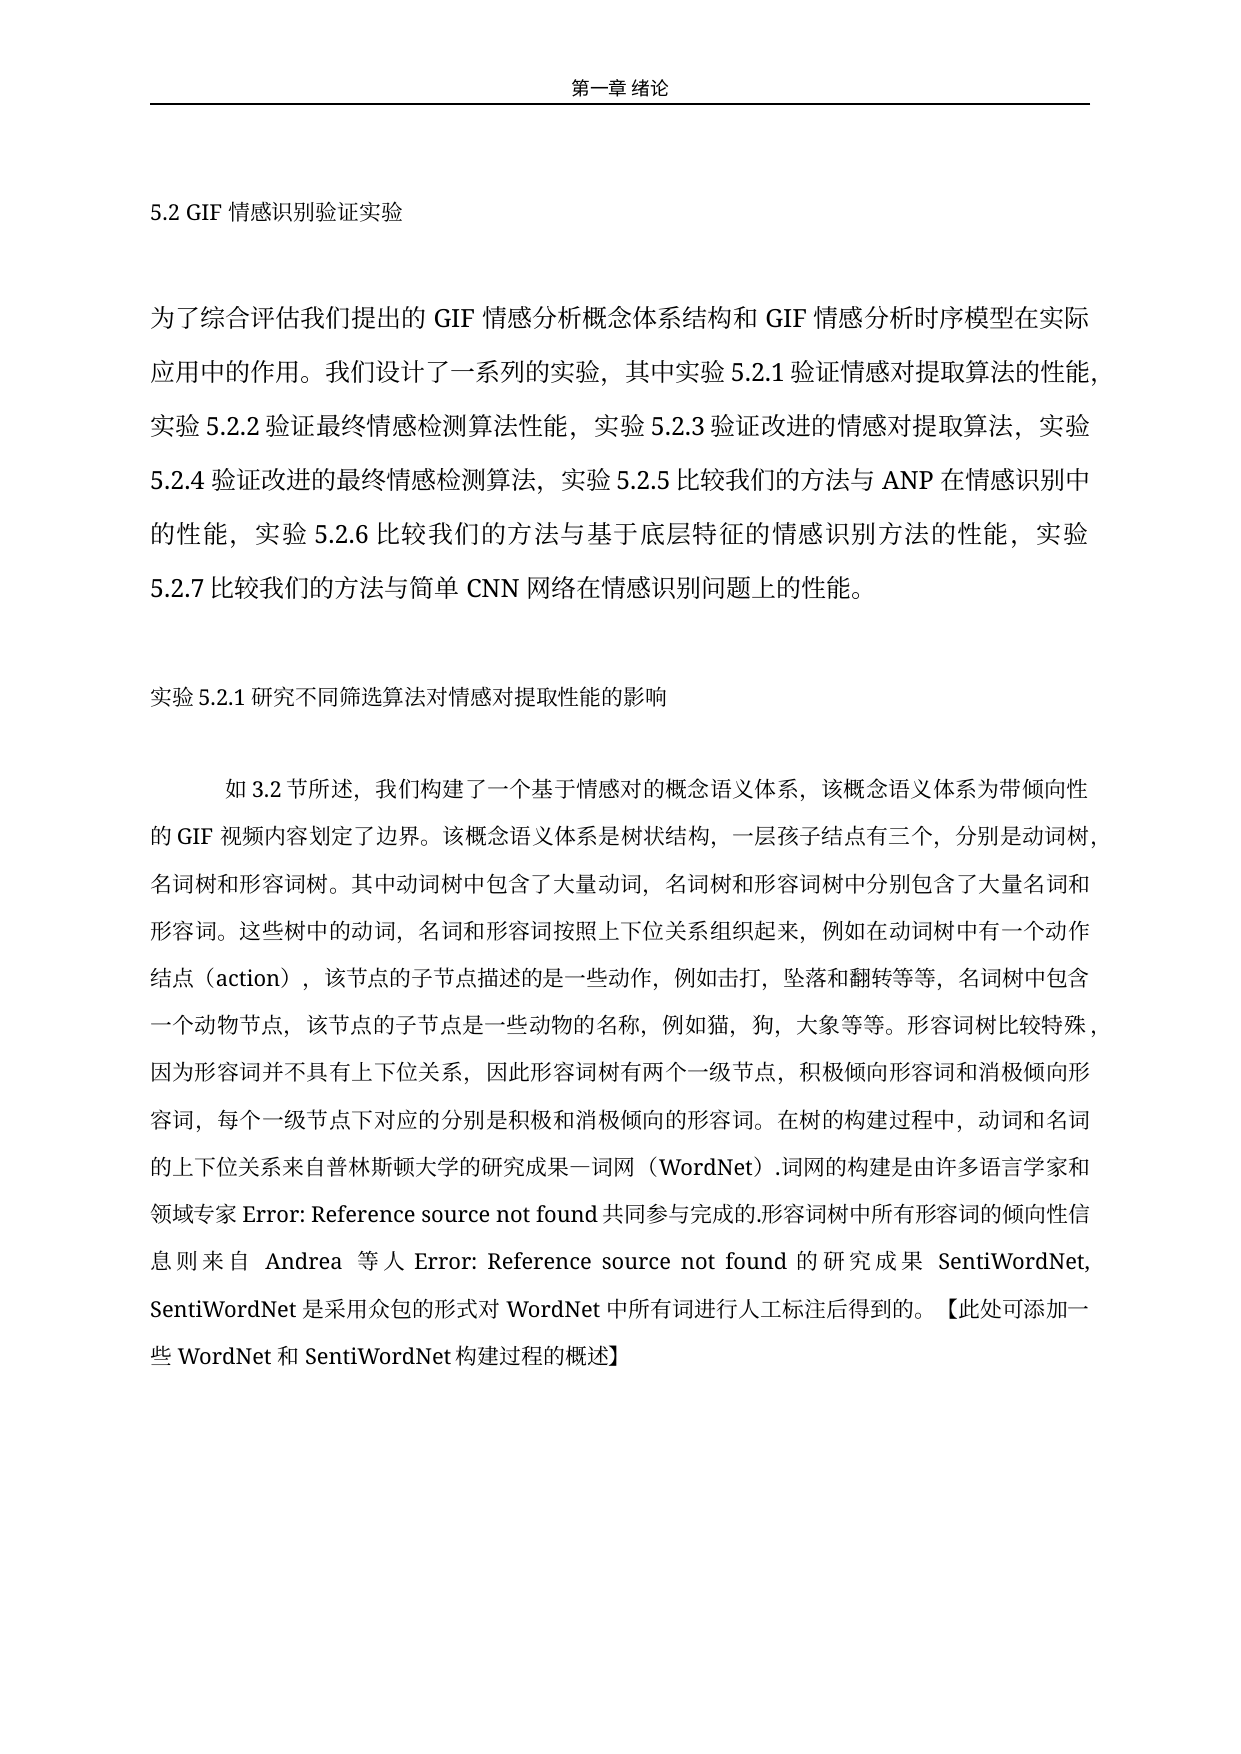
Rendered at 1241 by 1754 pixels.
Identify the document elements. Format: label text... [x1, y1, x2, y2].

text 实验5.2.1 研究不同筛选算法对情感对提取性能的影响 [150, 680, 1090, 712]
text 为了综合评估我们提出的 GIF 情感分析概念体系结构和 GIF 情感分析时序模型在实际应用中的作用。我们设计了一系列的实验，其中实验5.2.1验证情感对提取算法的性能，实验5.2.2验证最终情感检测算法性能，实验5.2.3验证改进的情感对提取算法，实验5.2.4 验证改进的最终情感检测算法，实验5.2.5比较我们的方法与 ANP 在情感识别中的性能，实验5.2.6比较我们的方法与基于底层特征的情感识别方法的性能，实验5.2.7比较我们的方法与简单 CNN 网络在情感识别问题上的性能。 [150, 299, 1090, 605]
text 5.2 GIF 情感识别验证实验 [150, 195, 1090, 226]
